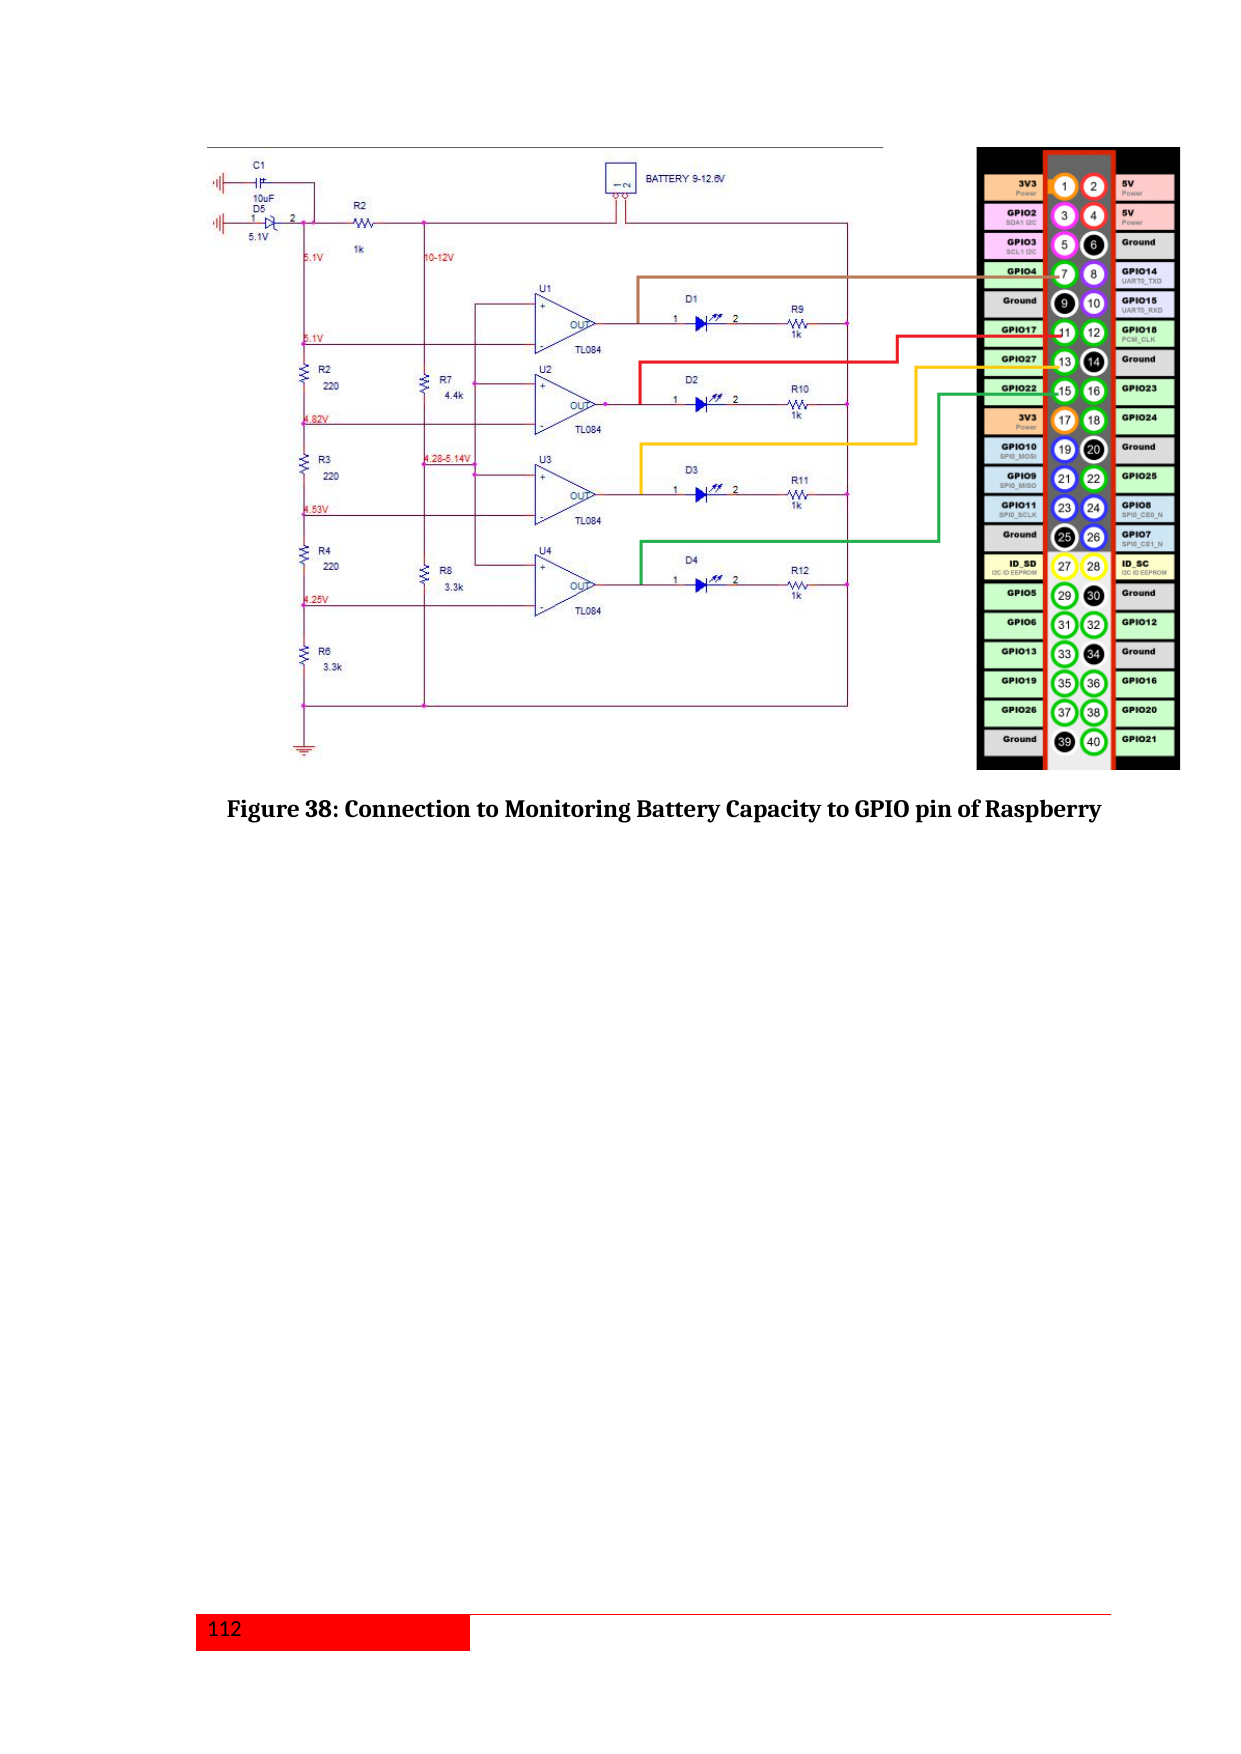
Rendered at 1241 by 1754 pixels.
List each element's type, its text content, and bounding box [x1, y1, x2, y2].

picture [206, 147, 1181, 770]
list Figure 38: Connection to Monitoring Battery Capacity to GPIO pin of Raspberry [207, 794, 1122, 823]
